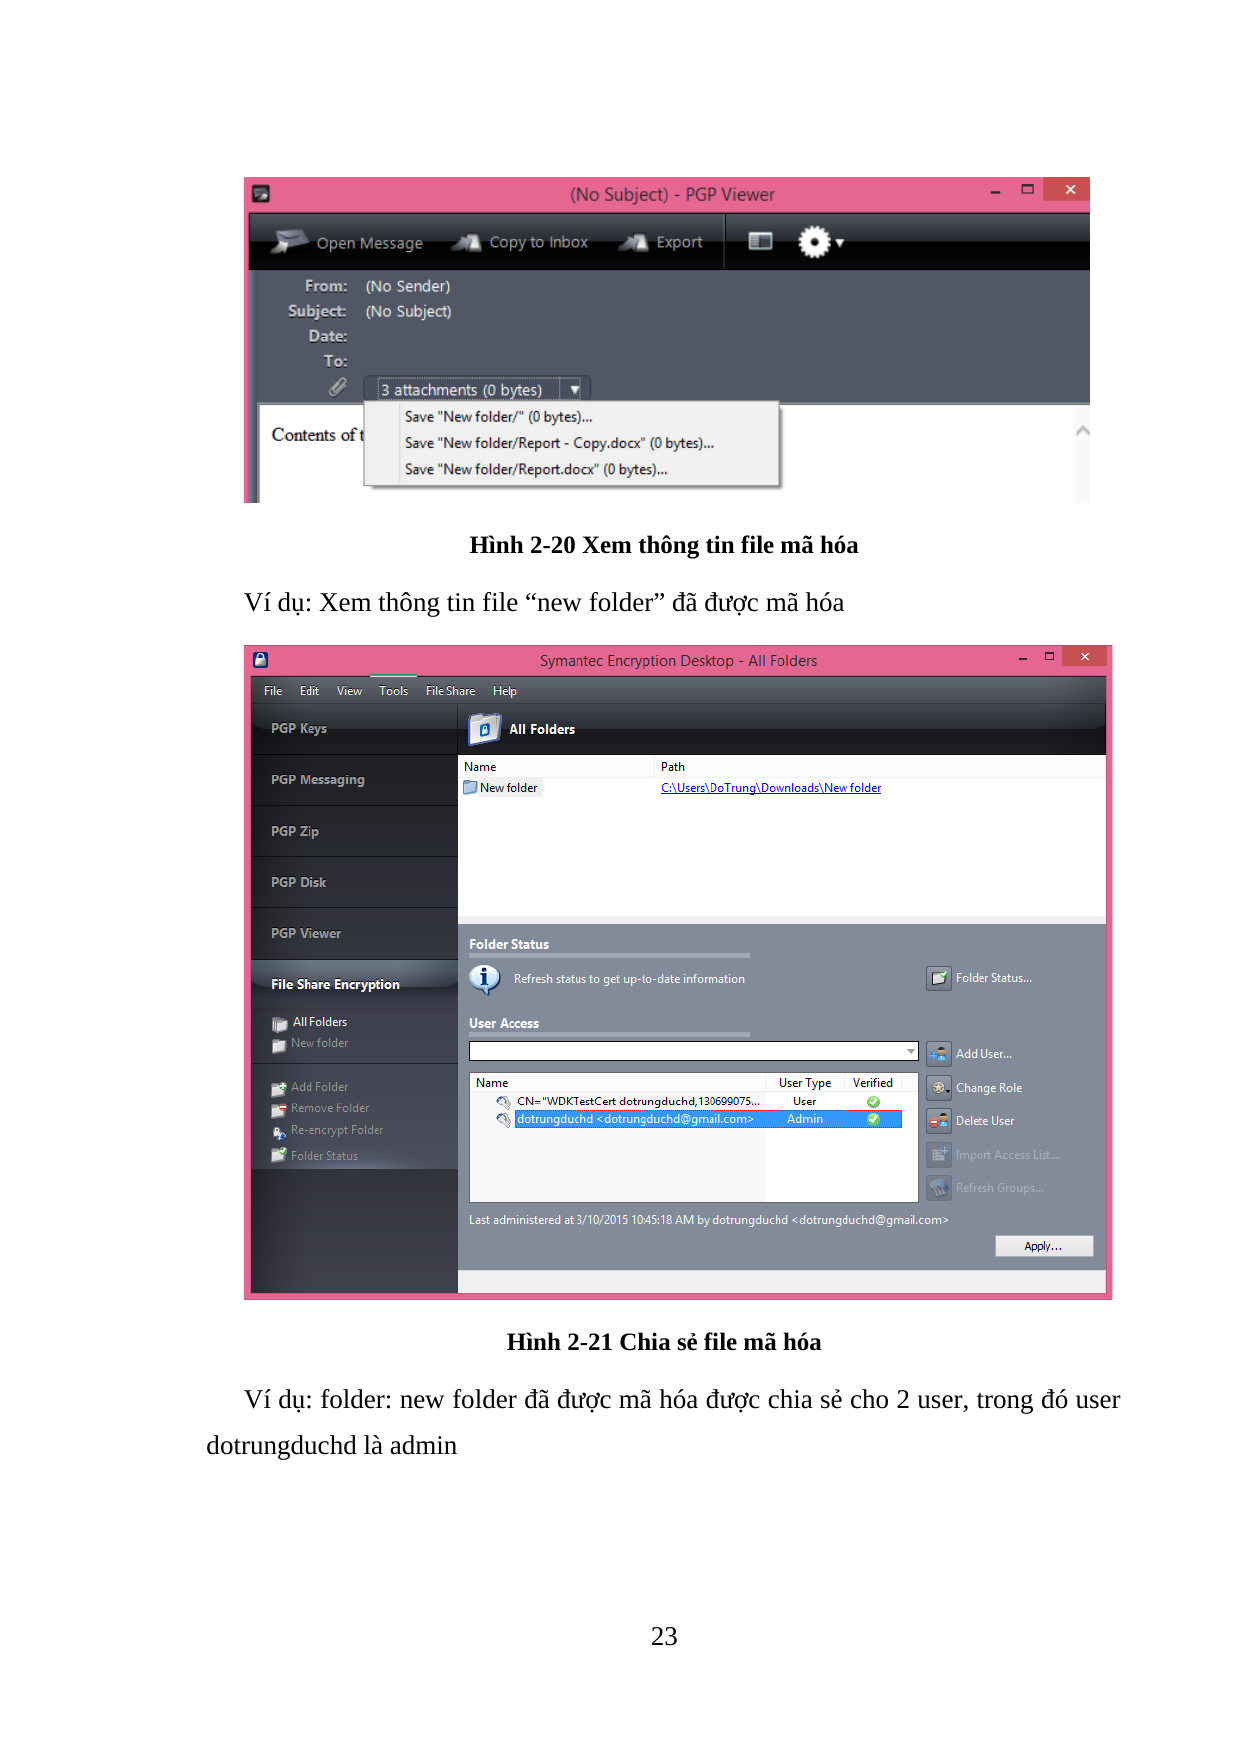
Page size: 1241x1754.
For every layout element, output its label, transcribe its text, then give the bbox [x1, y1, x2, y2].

text Hình - Chia sẻ file mã hóa [206, 1327, 1122, 1356]
picture [243, 177, 1090, 503]
text Ví dụ: Xem thông tin file “new folder” đã được mã hóa [206, 586, 1122, 617]
picture [243, 645, 1113, 1300]
text Ví dụ: folder: new folder đã được mã hóa được chia sẻ cho 2 user, trong đó user dotrungduchd là admin [206, 1383, 1122, 1461]
text Hình - Xem thông tin file mã hóa [206, 531, 1122, 559]
